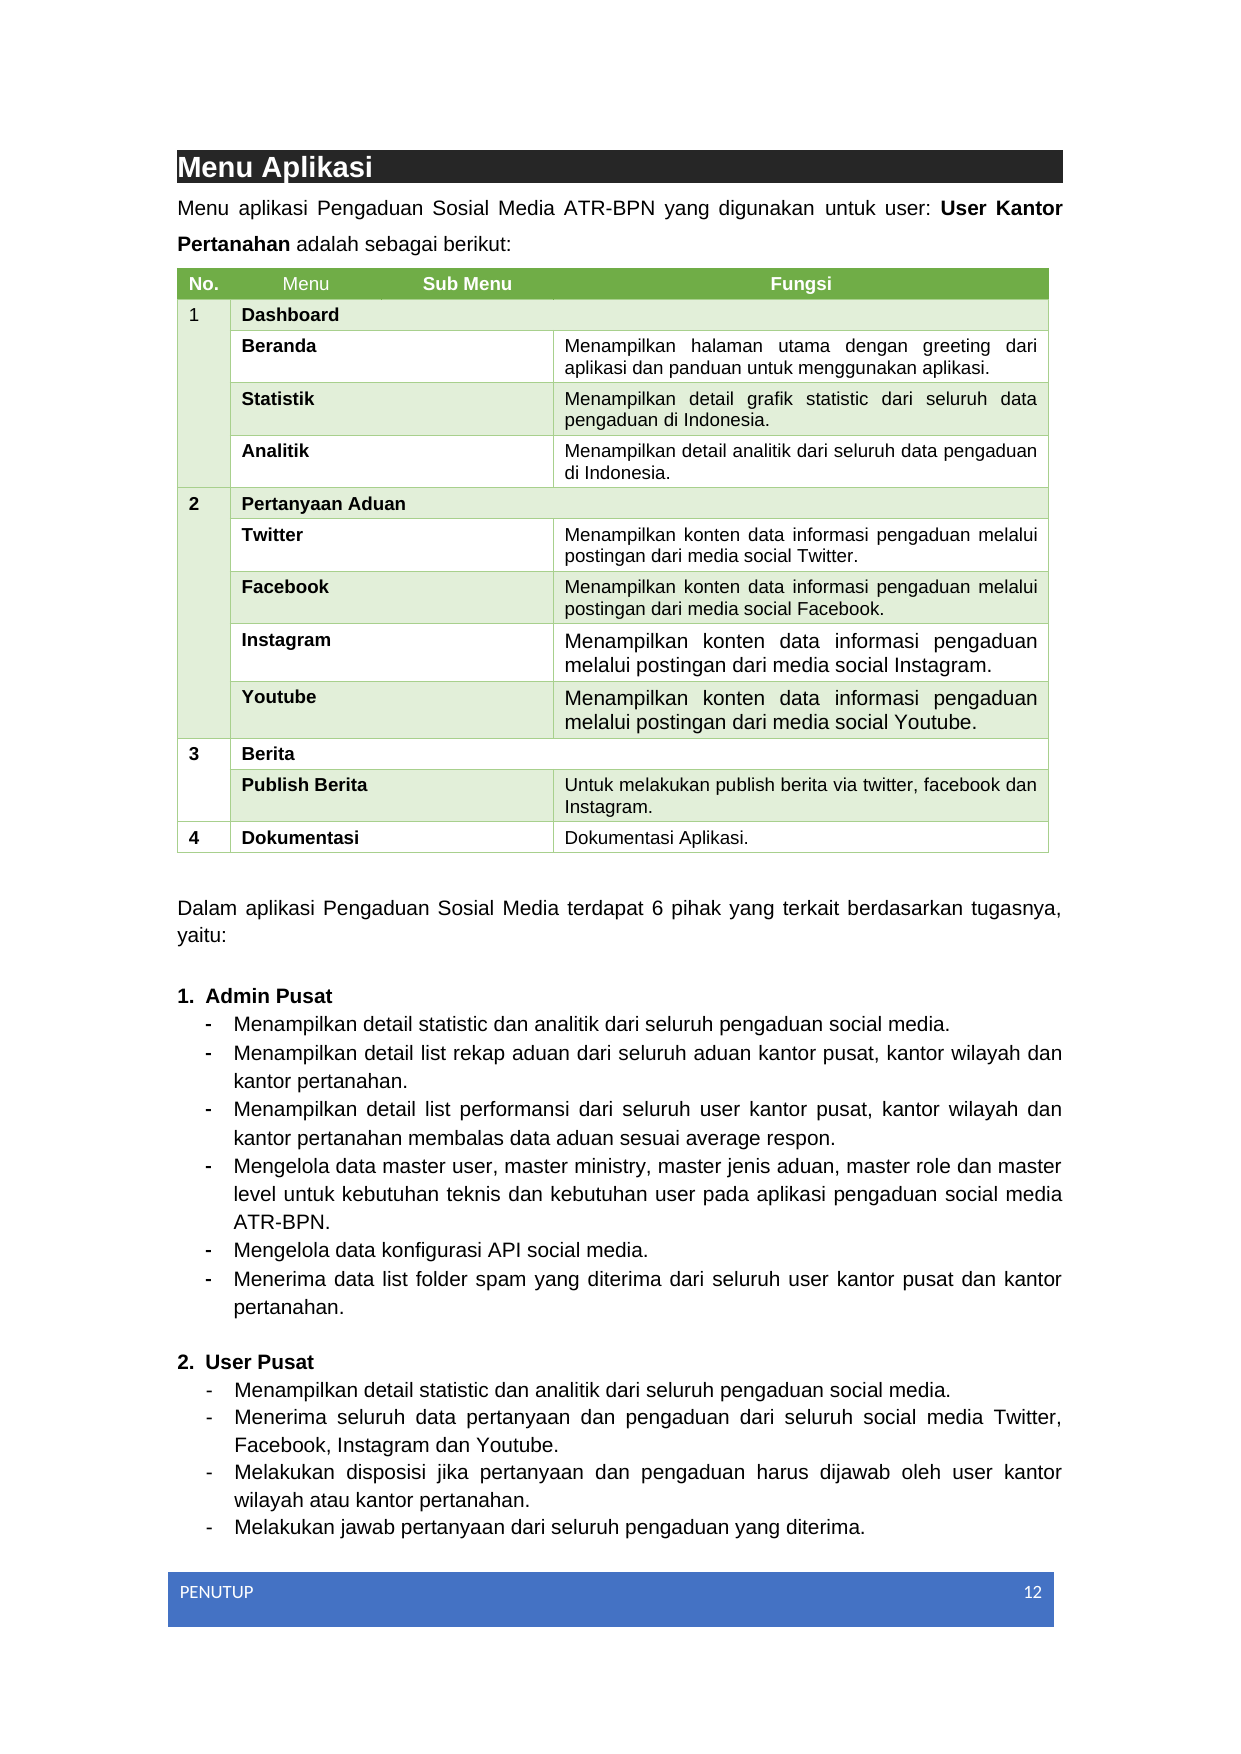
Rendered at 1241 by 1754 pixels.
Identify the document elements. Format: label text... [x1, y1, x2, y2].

list Mengelola data konfigurasi API social media. [205, 1237, 1063, 1262]
list Melakukan disposisi jika pertanyaan dan pengaduan harus dijawab oleh user kantor wilayah atau kantor pertanahan. [206, 1460, 1063, 1512]
table_header Menu [231, 269, 381, 299]
table_cell 3 [178, 739, 230, 821]
table_cell Menampilkan detail analitik dari seluruh data pengaduan di Indonesia. [554, 436, 1048, 487]
table_cell Statistik [231, 383, 553, 435]
table_cell Dashboard [231, 300, 1048, 330]
list Menampilkan detail list rekap aduan dari seluruh aduan kantor pusat, kantor wilayah dan kantor pertanahan. [205, 1040, 1063, 1093]
table_cell Menampilkan detail grafik statistic dari seluruh data pengaduan di Indonesia. [554, 383, 1048, 435]
table_cell Menampilkan konten data informasi pengaduan melalui postingan dari media social Youtube. [554, 682, 1048, 738]
table_cell Publish Berita [231, 770, 553, 821]
subtitle Menu Aplikasi [177, 150, 1063, 183]
list Menampilkan detail list performansi dari seluruh user kantor pusat, kantor wilayah dan kantor pertanahan membalas data aduan sesuai average respon. [205, 1097, 1063, 1149]
list Menampilkan detail statistic dan analitik dari seluruh pengaduan social media. [206, 1378, 1063, 1402]
table_cell Menampilkan halaman utama dengan greeting dari aplikasi dan panduan untuk menggunakan aplikasi. [554, 331, 1048, 382]
list Mengelola data master user, master ministry, master jenis aduan, master role dan master level untuk kebutuhan teknis dan kebutuhan user pada aplikasi pengaduan social media ATR-BPN. [205, 1153, 1063, 1233]
table_cell Dokumentasi Aplikasi. [554, 822, 1048, 852]
table_cell Dokumentasi [231, 822, 553, 852]
table_cell Facebook [231, 572, 553, 623]
list Menerima seluruh data pertanyaan dan pengaduan dari seluruh social media Twitter, Facebook, Instagram dan Youtube. [206, 1405, 1063, 1457]
table_cell Beranda [231, 331, 553, 382]
table_header Sub Menu [382, 269, 553, 299]
table_cell Menampilkan konten data informasi pengaduan melalui postingan dari media social Instagram. [554, 624, 1048, 681]
table_cell Menampilkan konten data informasi pengaduan melalui postingan dari media social Facebook. [554, 572, 1048, 623]
table_cell Analitik [231, 436, 553, 487]
table_cell 2 [178, 488, 230, 738]
list Menampilkan detail statistic dan analitik dari seluruh pengaduan social media. [205, 1011, 1063, 1036]
list Melakukan jawab pertanyaan dari seluruh pengaduan yang diterima. [206, 1515, 1063, 1539]
table_cell Berita [231, 739, 1048, 769]
text Menu aplikasi Pengaduan Sosial Media ATR-BPN yang digunakan untuk user: User Kantor Pertanahan adalah sebagai berikut: [177, 196, 1063, 256]
table_header No. [178, 269, 230, 299]
table_cell 4 [178, 822, 230, 852]
table_cell Instagram [231, 624, 553, 681]
text Dalam aplikasi Pengaduan Sosial Media terdapat 6 pihak yang terkait berdasarkan tugasnya, yaitu: [177, 896, 1063, 979]
list User Pusat [177, 1350, 1063, 1374]
table_cell Youtube [231, 682, 553, 738]
table_cell Untuk melakukan publish berita via twitter, facebook dan Instagram. [554, 770, 1048, 821]
table_cell 1 [178, 300, 230, 487]
table_header Fungsi [554, 269, 1048, 299]
table_cell Pertanyaan Aduan [231, 488, 1048, 518]
table_cell Menampilkan konten data informasi pengaduan melalui postingan dari media social Twitter. [554, 519, 1048, 571]
list Menerima data list folder spam yang diterima dari seluruh user kantor pusat dan kantor pertanahan. [205, 1266, 1063, 1319]
list Admin Pusat [177, 983, 1063, 1007]
table_cell Twitter [231, 519, 553, 571]
